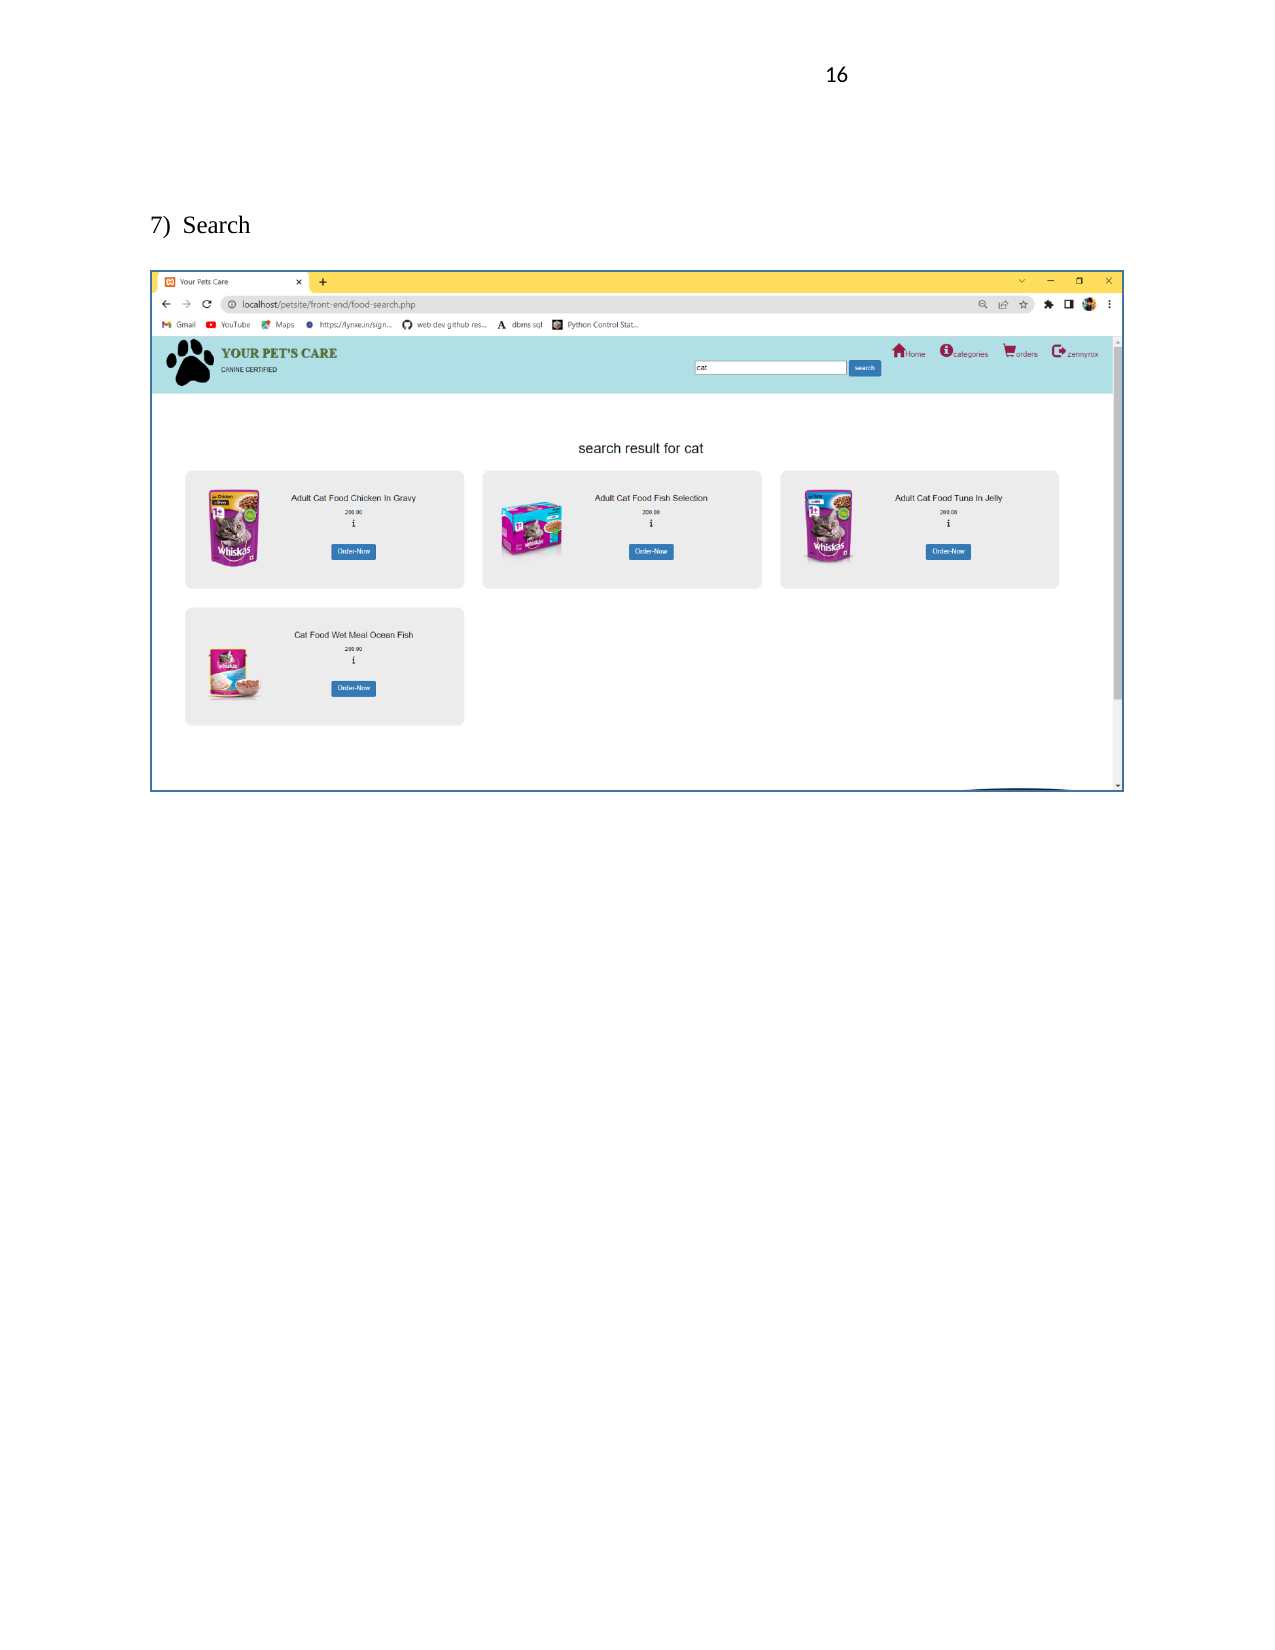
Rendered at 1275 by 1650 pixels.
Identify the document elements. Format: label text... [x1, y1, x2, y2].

list Search [150, 210, 1125, 238]
picture [152, 272, 1122, 790]
